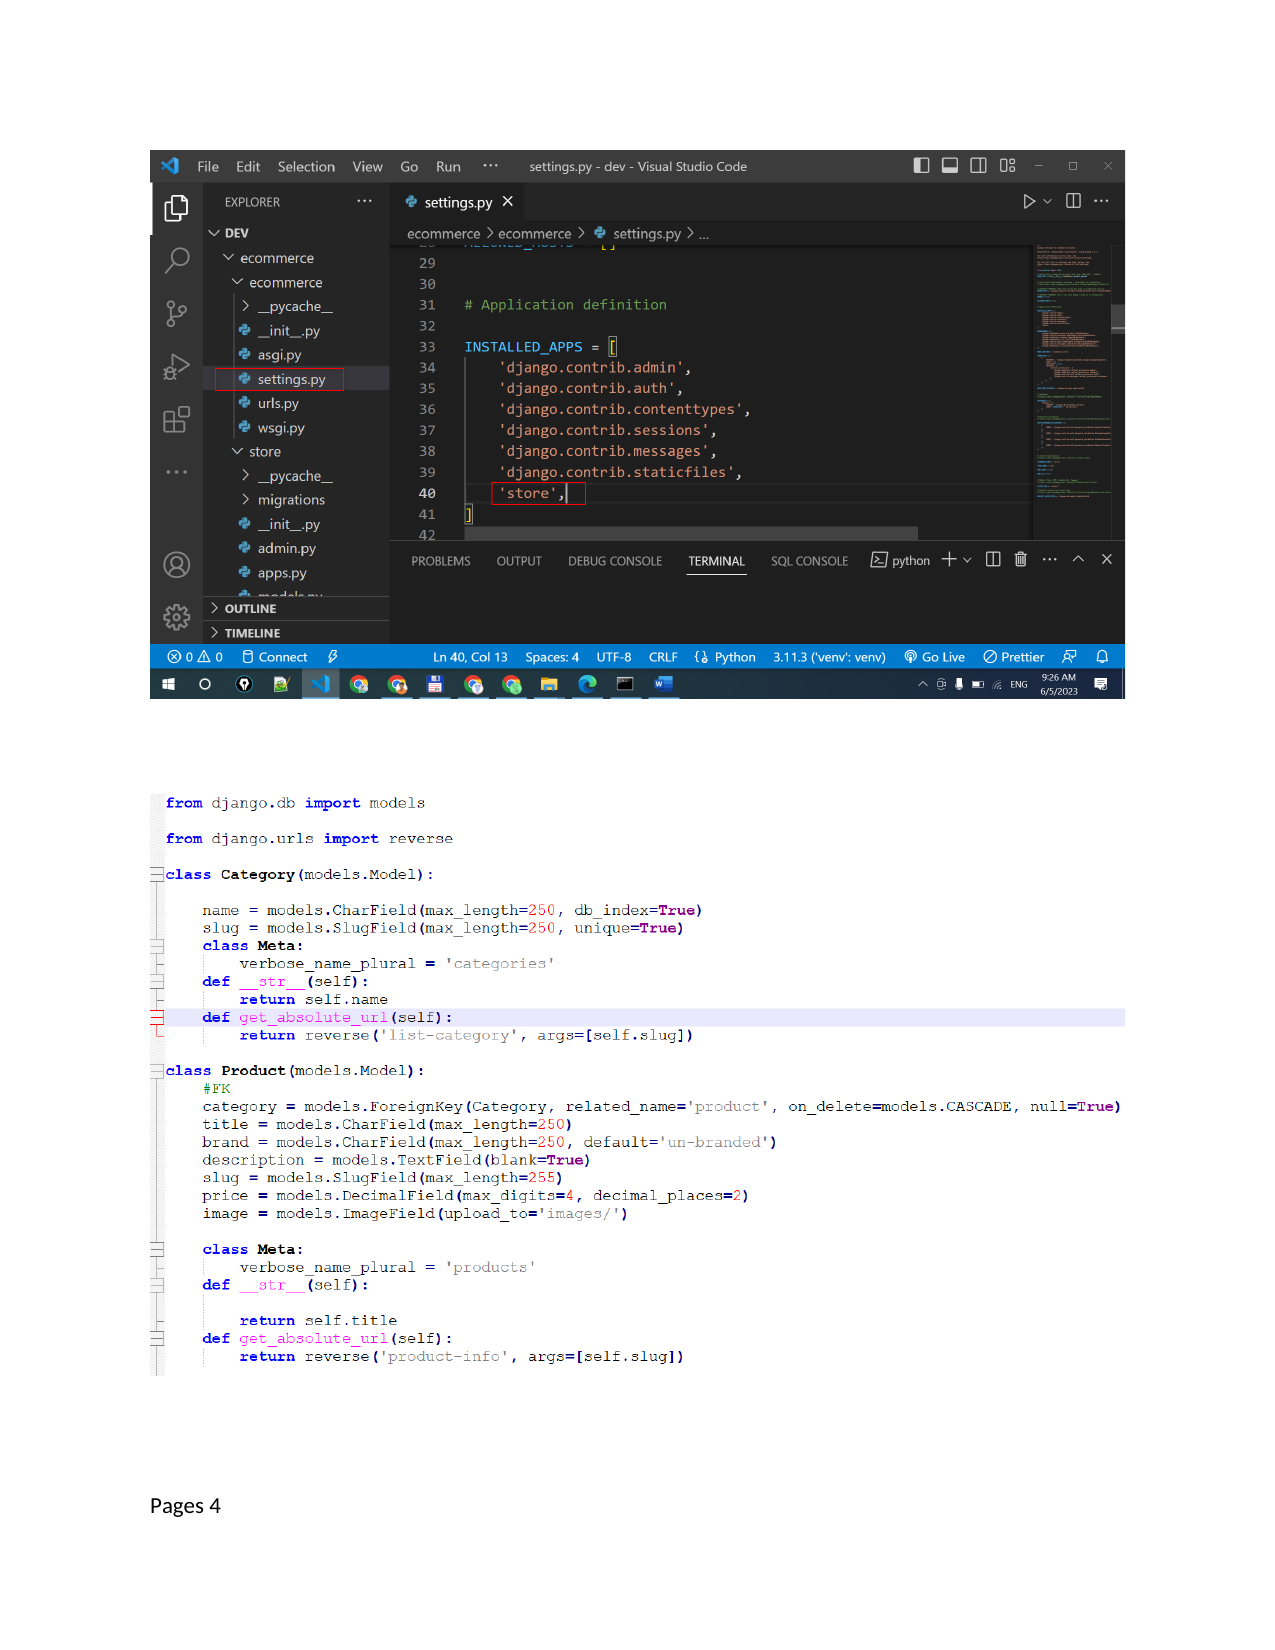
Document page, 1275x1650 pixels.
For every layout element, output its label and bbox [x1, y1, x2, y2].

picture [150, 150, 1125, 699]
picture [150, 794, 1125, 1376]
